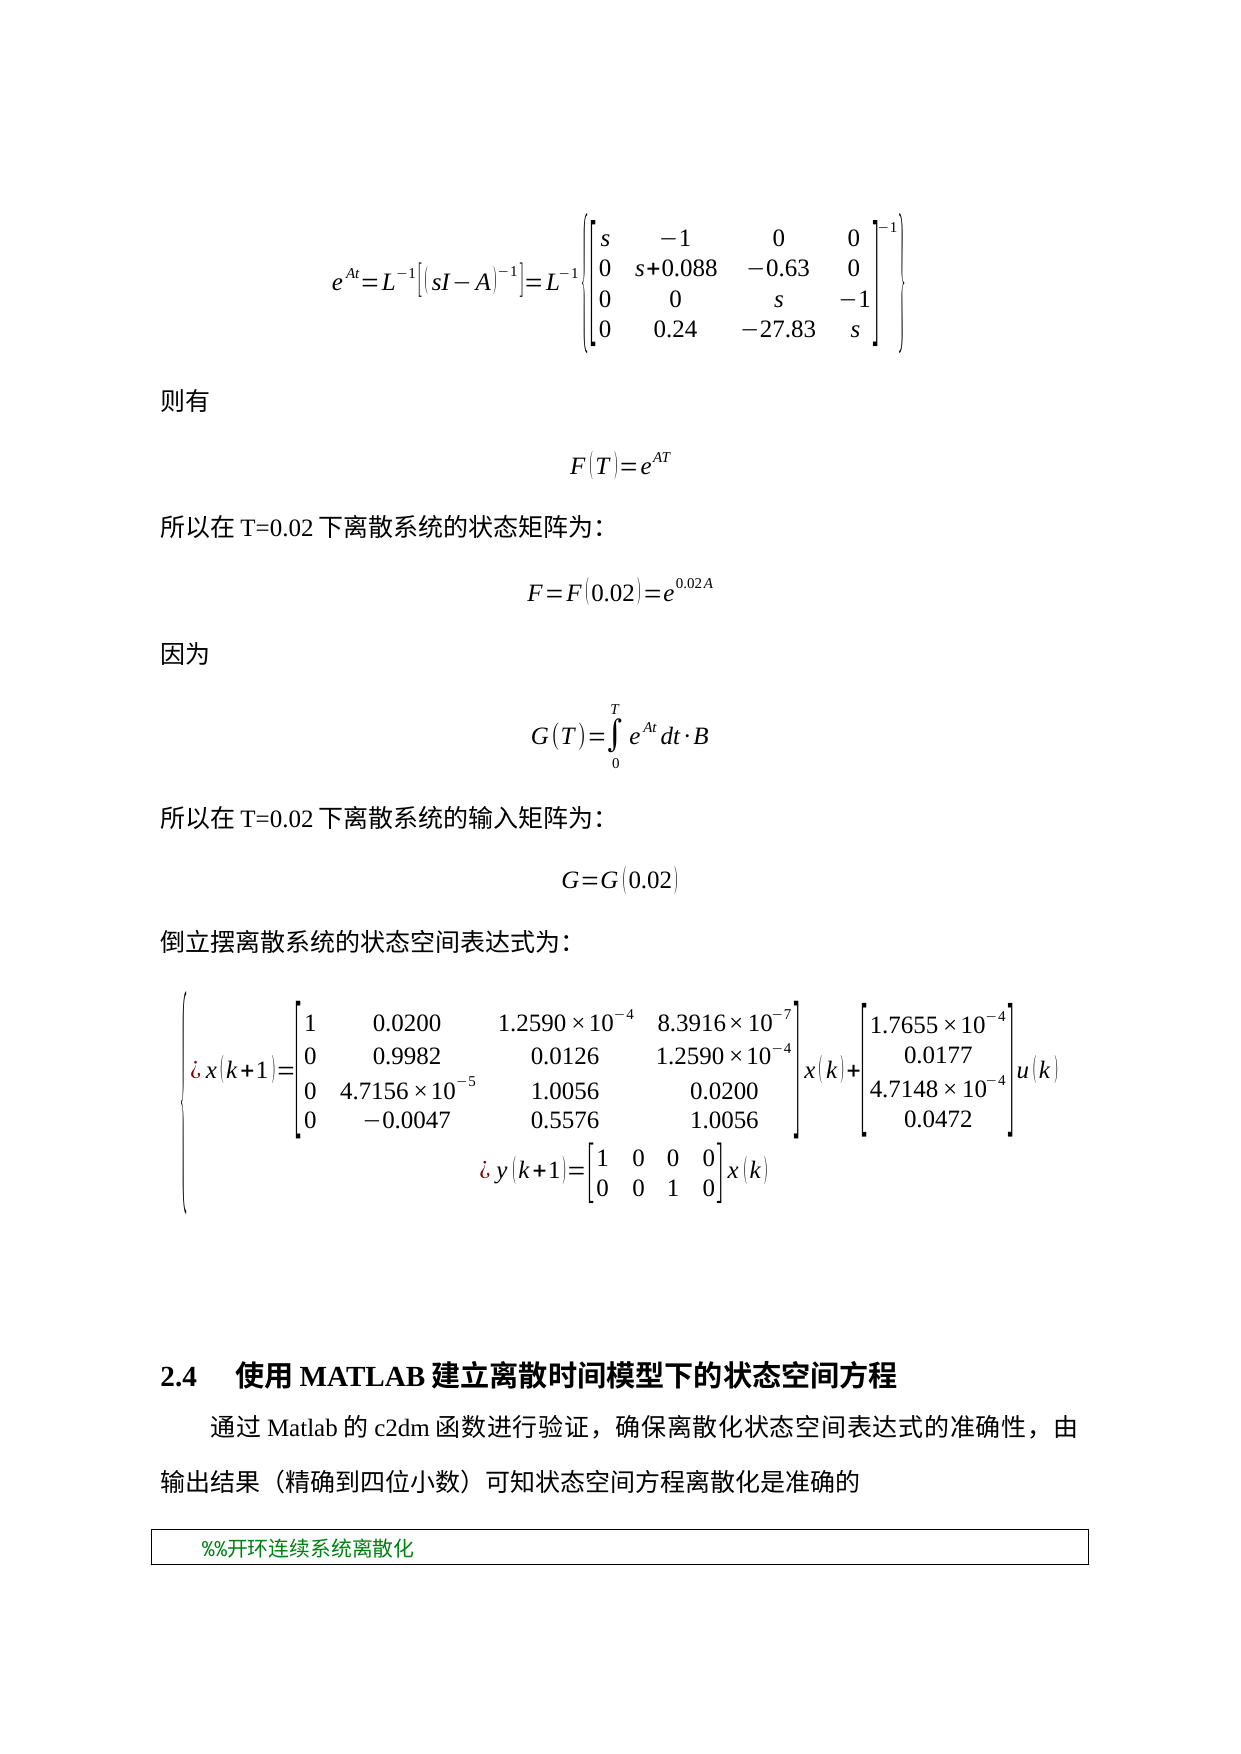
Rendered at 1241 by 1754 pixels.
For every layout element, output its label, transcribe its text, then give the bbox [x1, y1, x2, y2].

text 则有 [160, 381, 1080, 417]
text 因为 [160, 634, 1080, 670]
subtitle 使用MATLAB建立离散时间模型下的状态空间方程 [160, 1353, 1080, 1395]
text 通过Matlab的c2dm函数进行验证，确保离散化状态空间表达式的准确性，由输出结果（精确到四位小数）可知状态空间方程离散化是准确的 [160, 1408, 1080, 1498]
text 所以在T=0.02下离散系统的状态矩阵为： [160, 508, 1080, 544]
text 倒立摆离散系统的状态空间表达式为： [160, 923, 1080, 959]
text 所以在T=0.02下离散系统的输入矩阵为： [160, 798, 1080, 835]
text %%开环连续系统离散化 [152, 1530, 1088, 1564]
